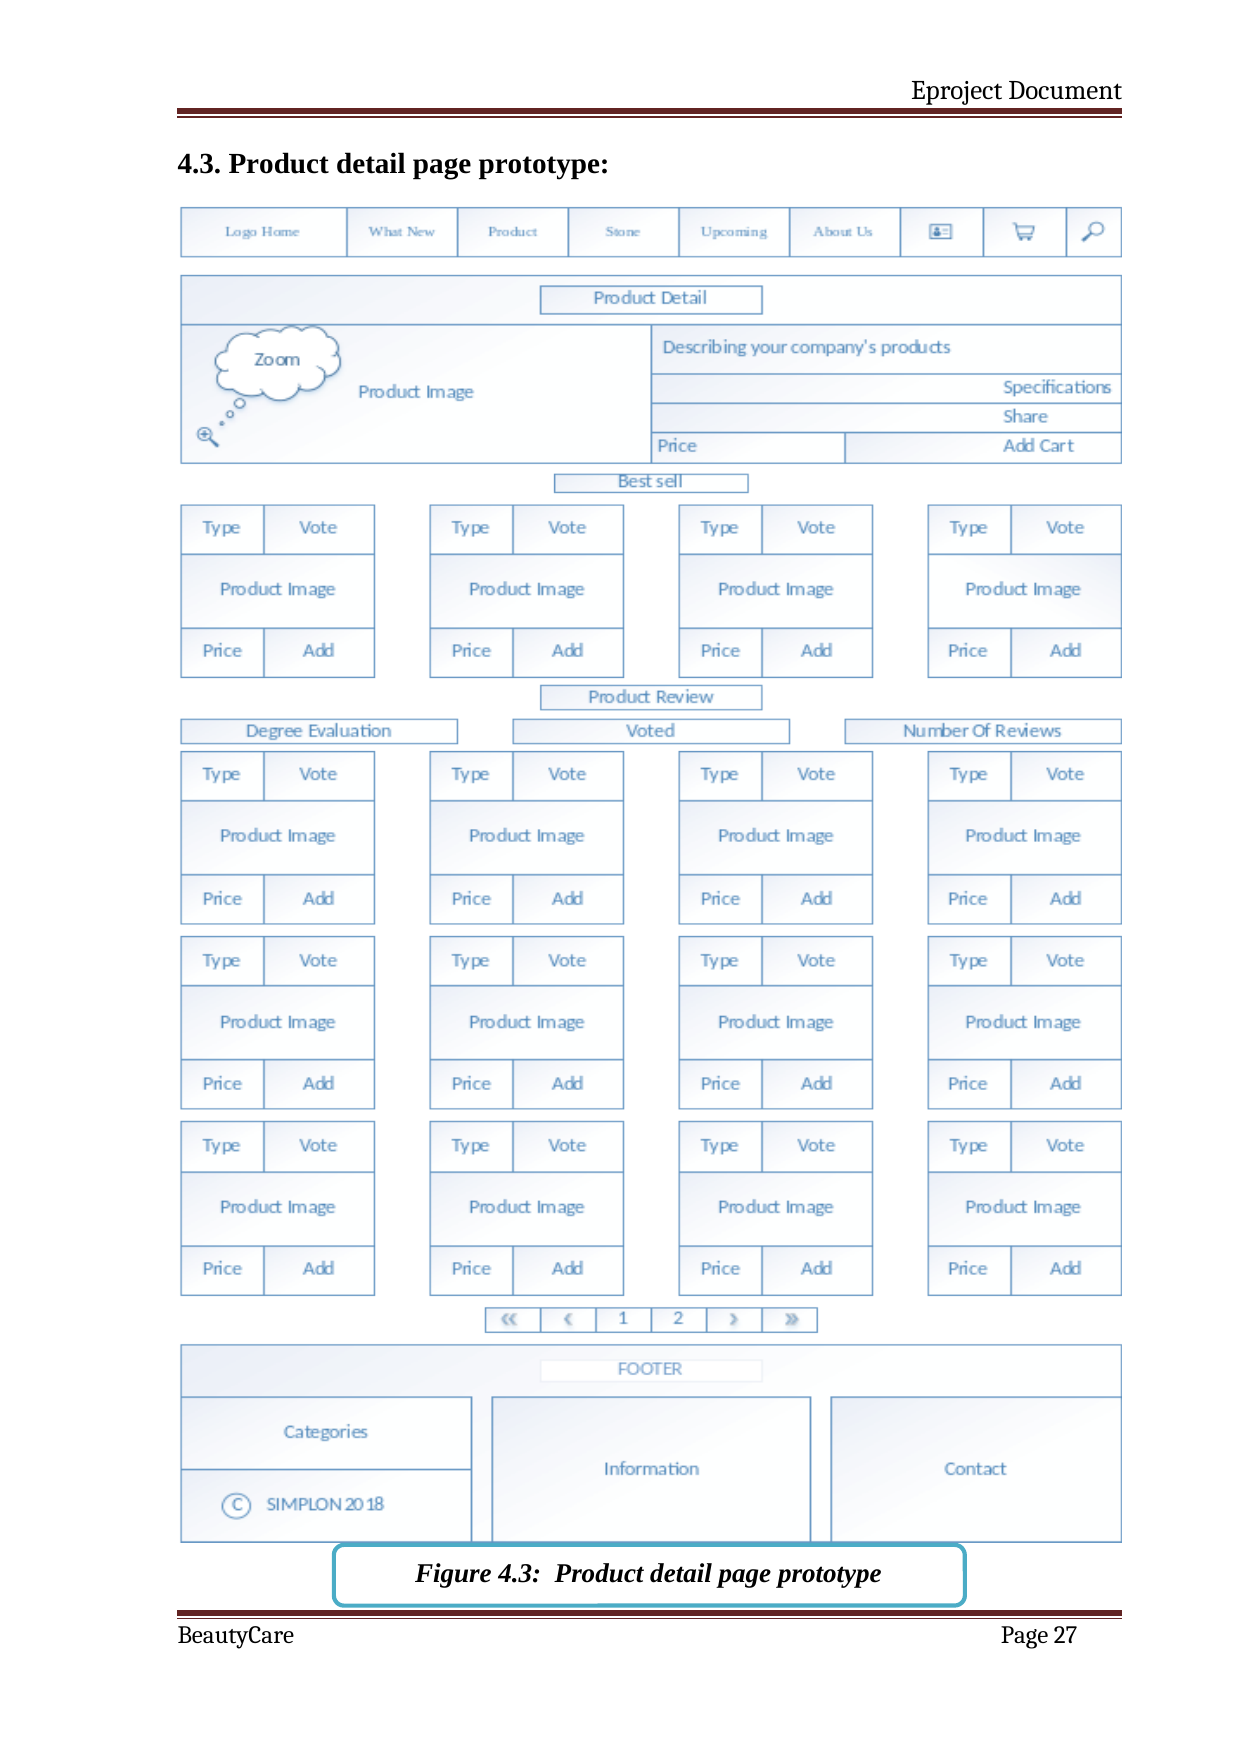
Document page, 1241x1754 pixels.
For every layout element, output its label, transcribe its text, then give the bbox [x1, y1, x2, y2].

subtitle 4.3. Product detail page prototype: [177, 146, 1122, 180]
